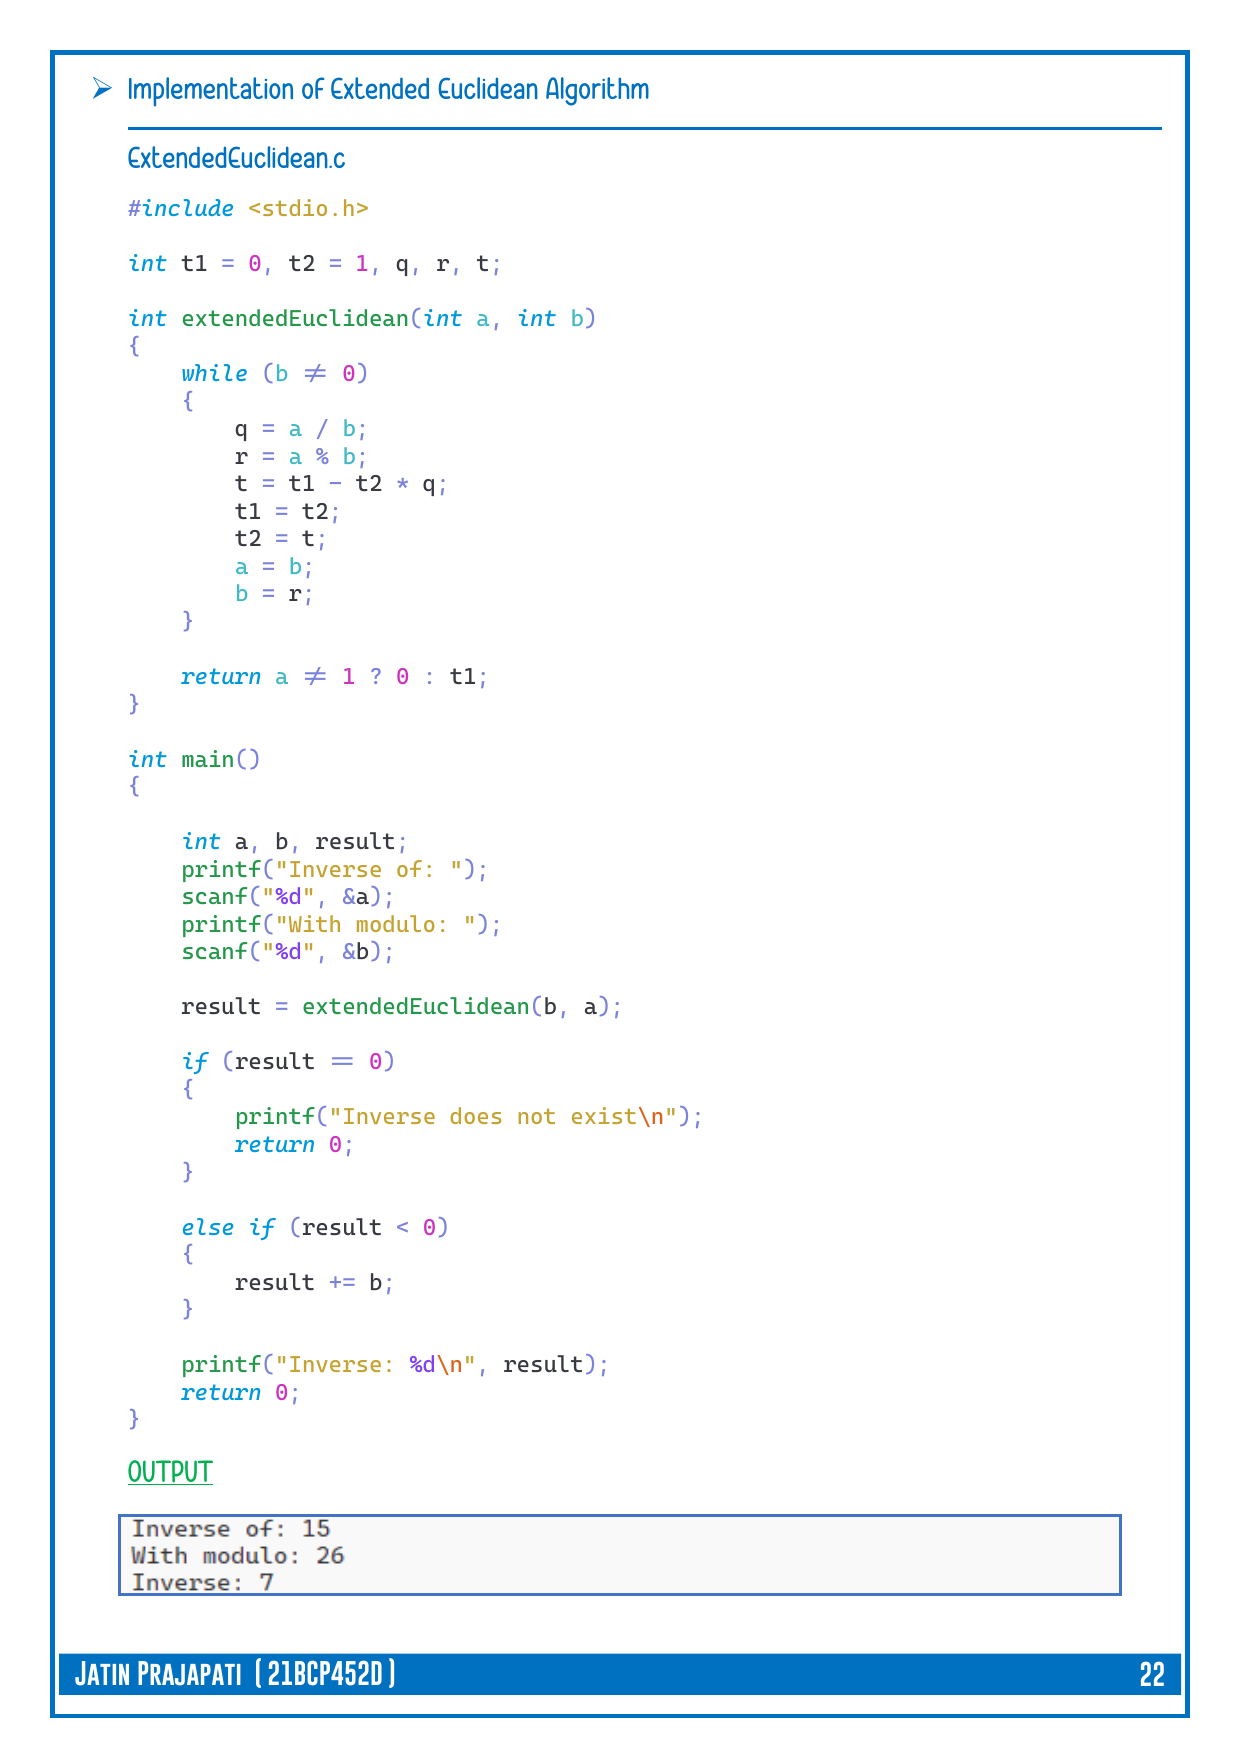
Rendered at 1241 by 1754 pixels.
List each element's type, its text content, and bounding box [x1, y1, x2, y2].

text { [127, 772, 1165, 800]
text int a, b, result; [127, 827, 1165, 855]
text b = r; [127, 580, 1165, 607]
list OUTPUT [127, 1458, 1165, 1487]
text t1 = t2; [127, 497, 1165, 525]
text if (result == 0) [127, 1047, 1165, 1075]
text scanf("%d", &a); [127, 882, 1165, 910]
text t2 = t; [127, 525, 1165, 552]
text result += b; [127, 1268, 1165, 1295]
text } [127, 1158, 1165, 1185]
text } [127, 607, 1165, 635]
text return a != 1 ? 0 : t1; [127, 662, 1165, 690]
text } [127, 690, 1165, 717]
text q = a / b; [127, 415, 1165, 442]
text int main() [127, 745, 1165, 772]
text return 0; [127, 1130, 1165, 1158]
text int t1 = 0, t2 = 1, q, r, t; [127, 249, 1165, 277]
text r = a % b; [127, 442, 1165, 470]
text { [127, 1075, 1165, 1103]
picture [121, 1517, 1119, 1593]
text result = extendedEuclidean(b, a); [127, 992, 1165, 1020]
text printf("Inverse of: "); [127, 855, 1165, 882]
text return 0; [127, 1378, 1165, 1405]
text { [127, 332, 1165, 359]
text while (b != 0) [127, 359, 1165, 387]
text printf("With modulo: "); [127, 910, 1165, 937]
list ExtendedEuclidean.c [127, 144, 1165, 173]
text printf("Inverse does not exist\n"); [127, 1103, 1165, 1130]
text #include <stdio.h> [127, 194, 1165, 222]
list Implementation of Extended Euclidean Algorithm [90, 75, 1165, 106]
text else if (result < 0) [127, 1213, 1165, 1240]
text t = t1 - t2 * q; [127, 470, 1165, 497]
text printf("Inverse: %d\n", result); [127, 1350, 1165, 1378]
text { [127, 387, 1165, 415]
text scanf("%d", &b); [127, 937, 1165, 965]
text a = b; [127, 552, 1165, 580]
text } [127, 1405, 1165, 1433]
text } [127, 1295, 1165, 1323]
text { [127, 1240, 1165, 1268]
text int extendedEuclidean(int a, int b) [127, 304, 1165, 332]
